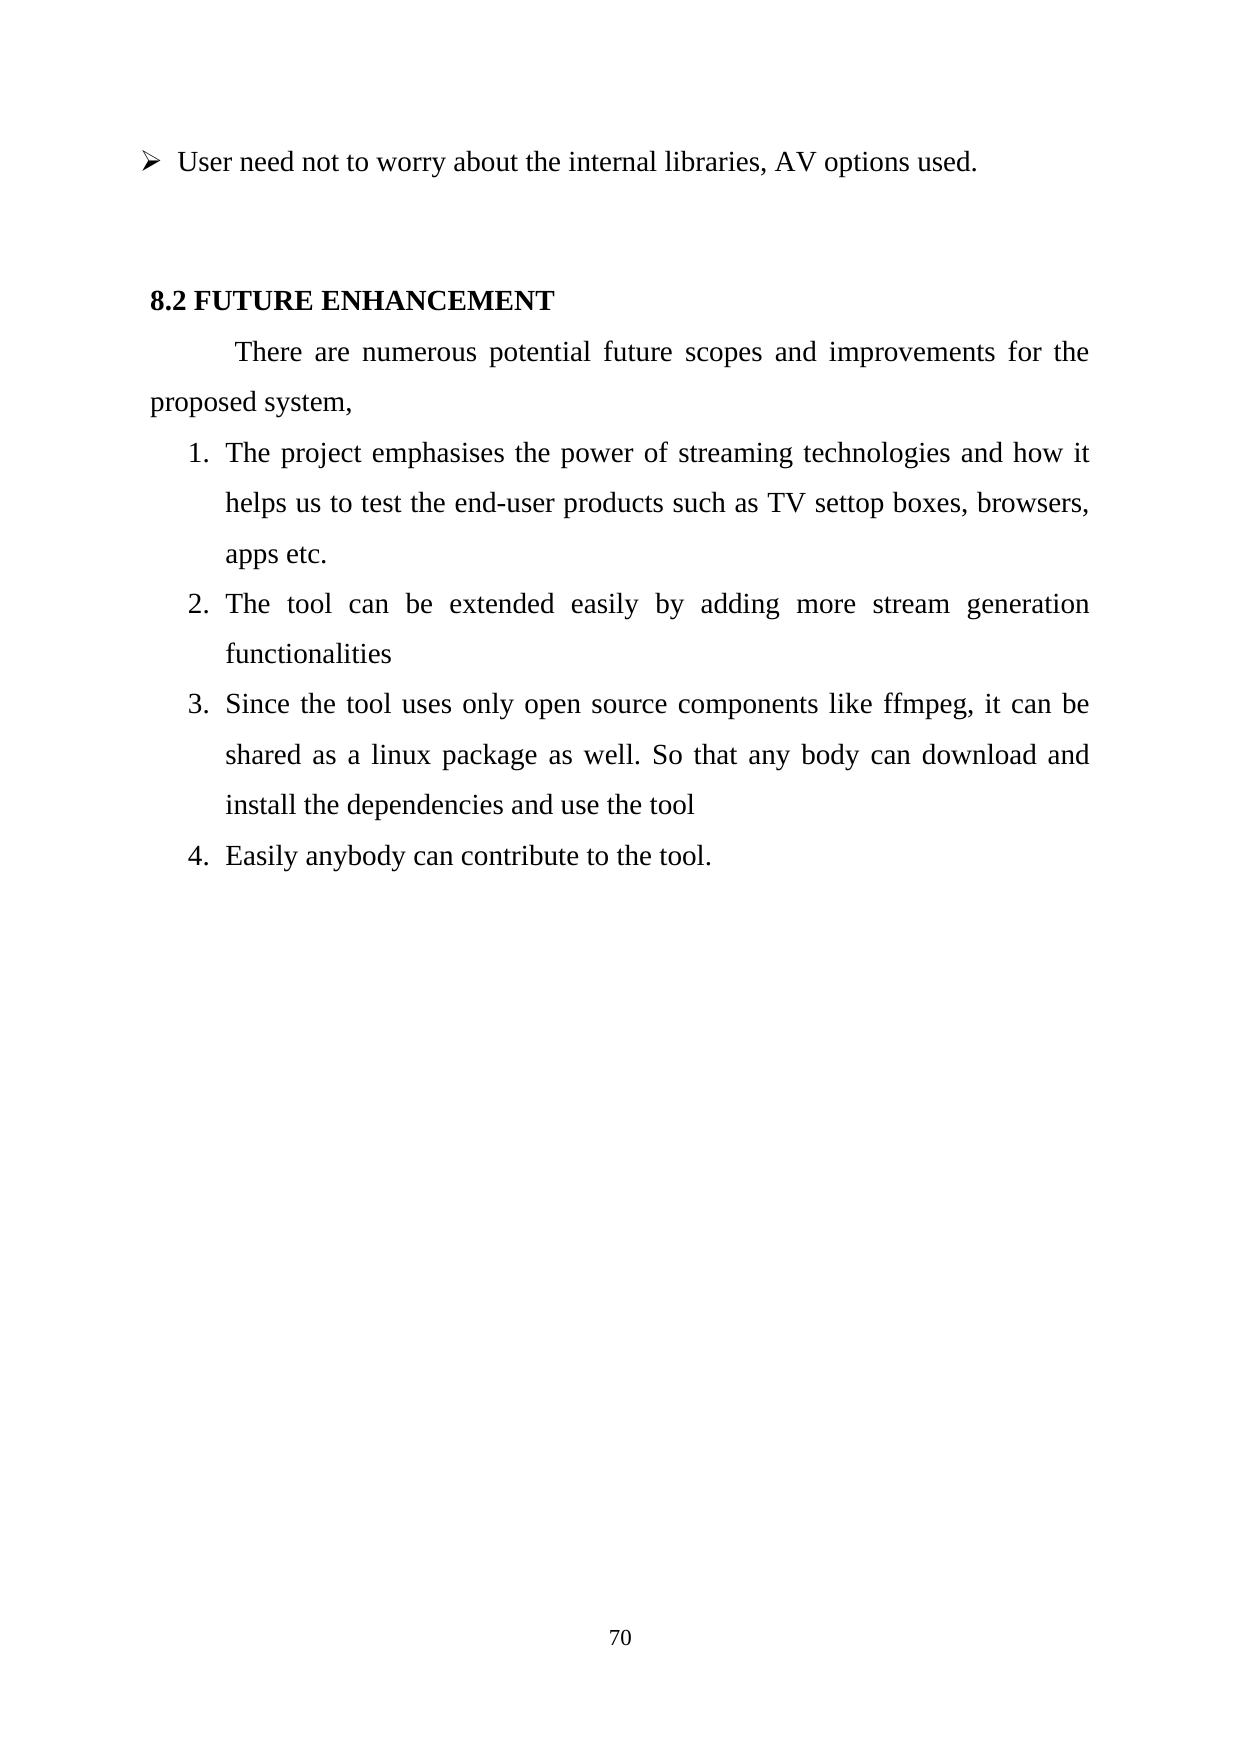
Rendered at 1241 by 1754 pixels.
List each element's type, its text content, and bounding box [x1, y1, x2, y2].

subtitle FUTURE ENHANCEMENT [150, 283, 1198, 317]
list User need not to worry about the internal libraries, AV options used. [139, 144, 1091, 177]
text There are numerous potential future scopes and improvements for the proposed system, [150, 334, 1091, 418]
list Since the tool uses only open source components like ffmpeg, it can be shared as a linux package as well. So that any body can download and install the dependencies and use the tool [188, 687, 1091, 821]
list Easily anybody can contribute to the tool. [188, 838, 1091, 871]
list The project emphasises the power of streaming technologies and how it helps us to test the end-user products such as TV settop boxes, browsers, apps etc. [188, 435, 1091, 569]
list The tool can be extended easily by adding more stream generation functionalities [188, 586, 1091, 670]
